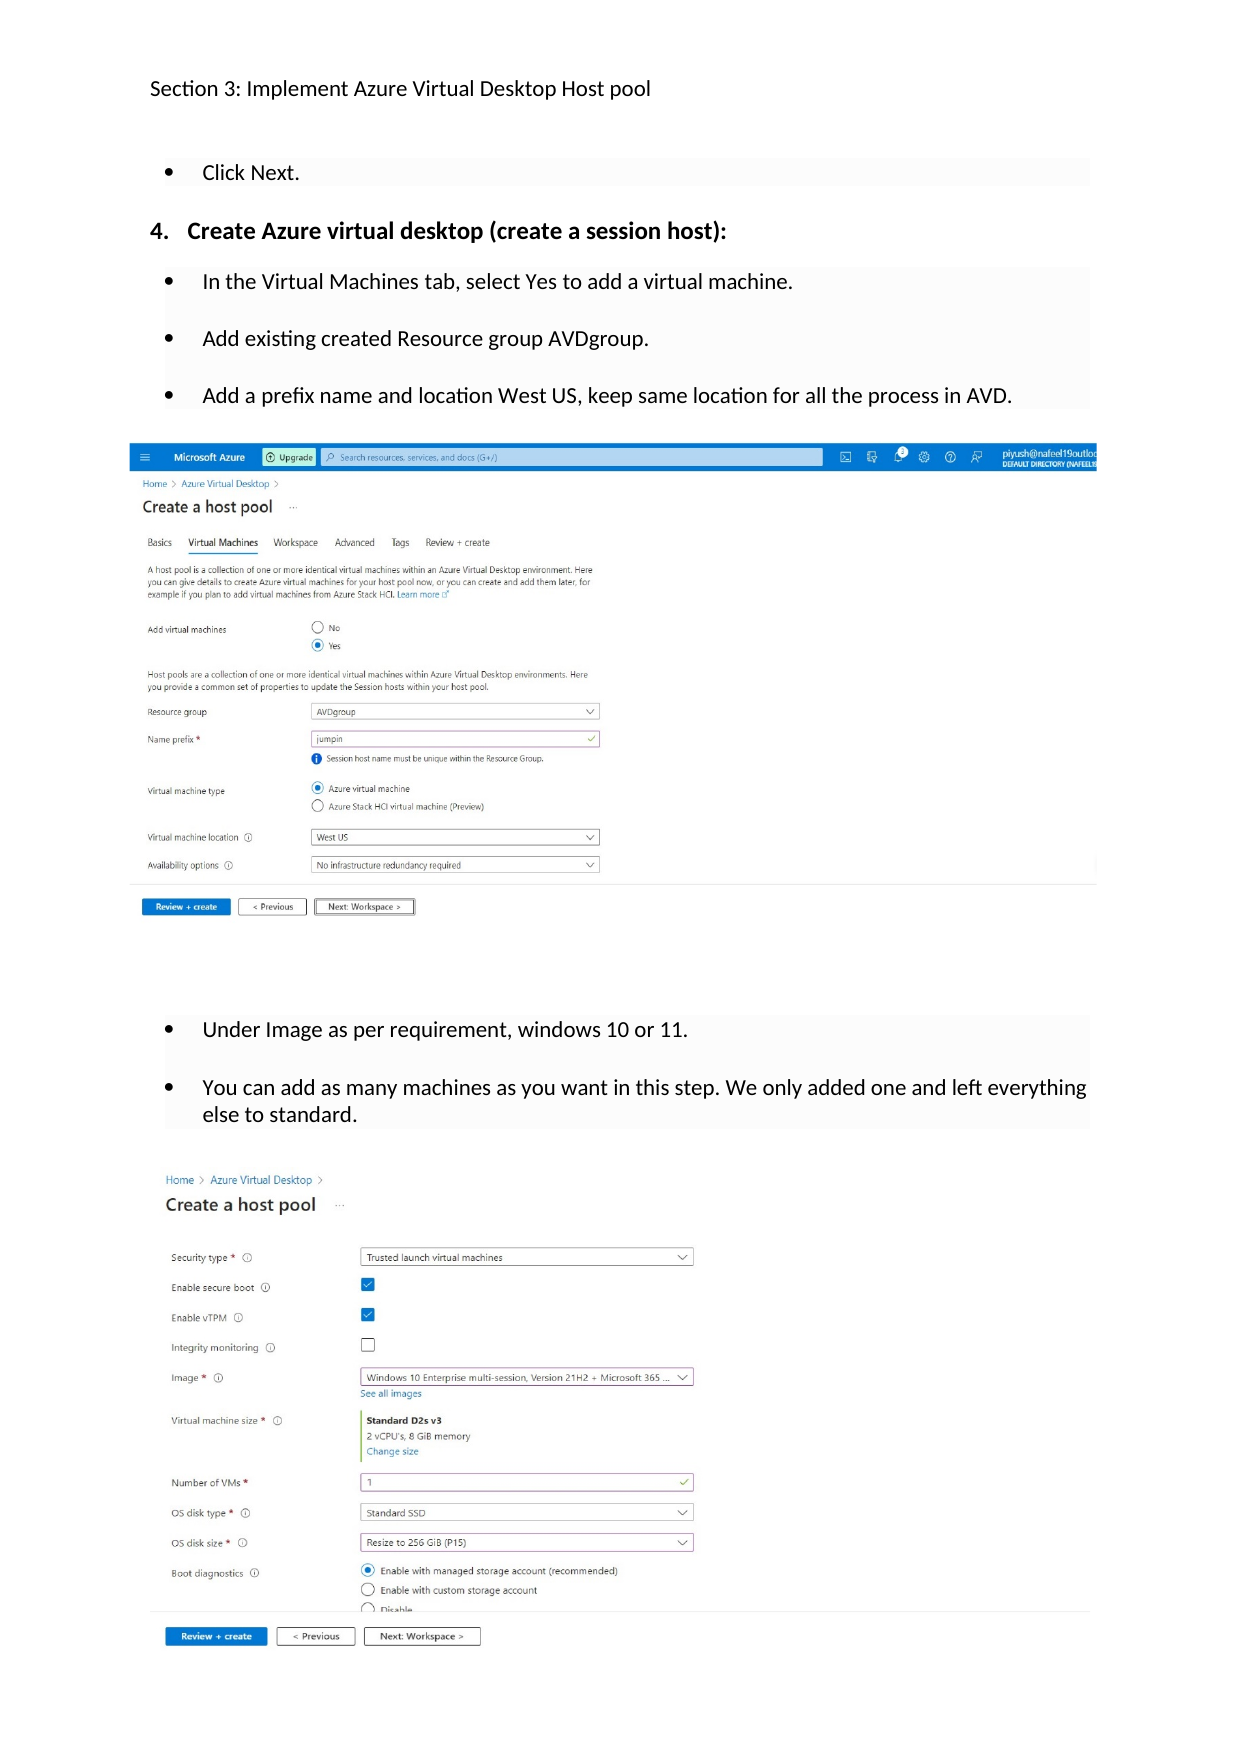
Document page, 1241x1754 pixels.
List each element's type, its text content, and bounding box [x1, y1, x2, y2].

list Add existing created Resource group AVDgroup. [165, 324, 1090, 352]
list Click Next. [165, 158, 1090, 186]
list In the Virtual Machines tab, select Yes to add a virtual machine. [165, 267, 1090, 295]
list Add a prefix name and location West US, keep same location for all the process in AVD. [165, 381, 1090, 409]
list Under Image as per requirement, windows 10 or 11. [165, 1015, 1090, 1043]
list Create Azure virtual desktop (create a session host): [150, 215, 1090, 246]
list You can add as many machines as you want in this step. We only added one and left everything else to standard. [165, 1073, 1090, 1129]
picture [150, 1167, 1091, 1659]
picture [129, 441, 1097, 929]
